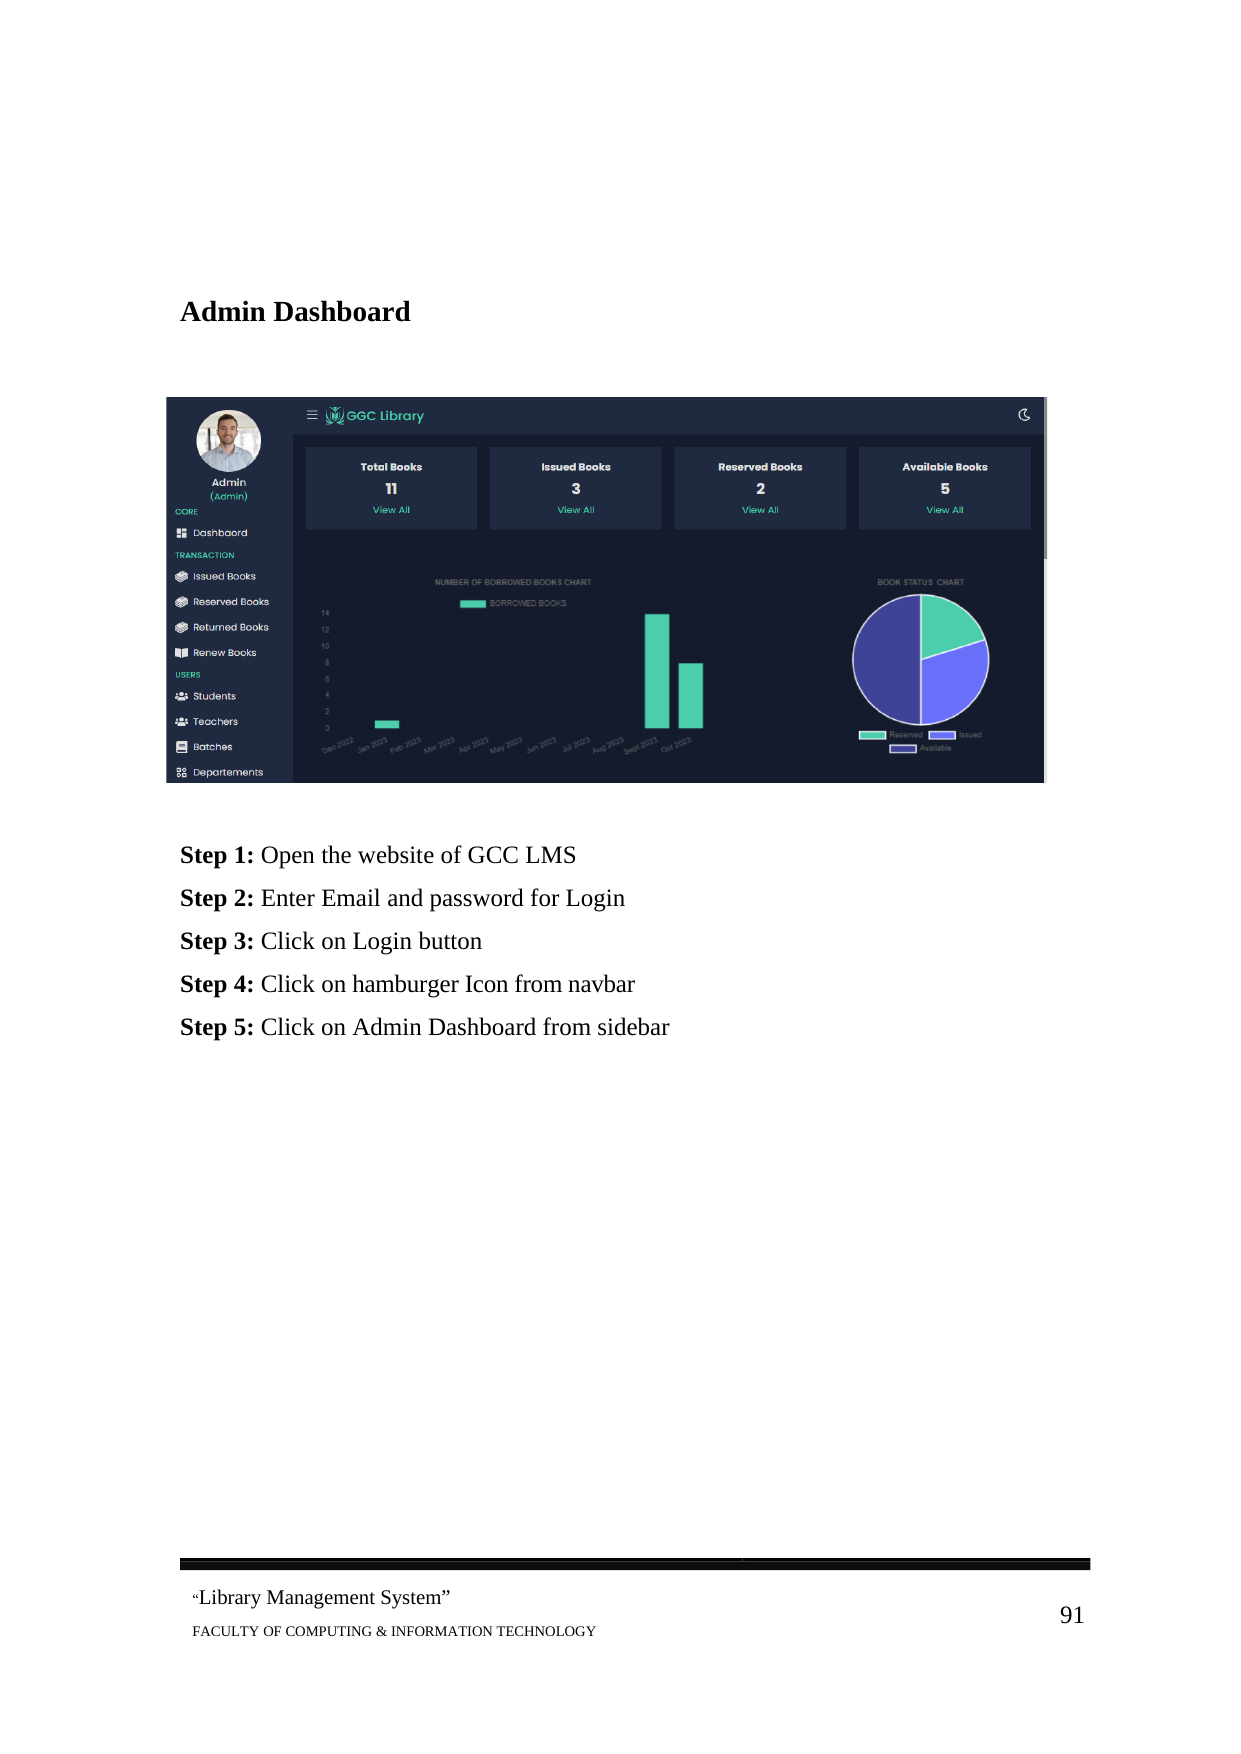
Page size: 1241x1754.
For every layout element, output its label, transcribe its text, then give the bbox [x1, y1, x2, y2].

text Step 4: Click on hamburger Icon from navbar [180, 969, 1090, 998]
text Step 2: Enter Email and password for Login [180, 883, 1090, 912]
picture [166, 397, 1047, 782]
text Step 5: Click on Admin Dashboard from sidebar [180, 1012, 1090, 1041]
text Step 3: Click on Login button [180, 926, 1090, 955]
text Step 1: Open the website of GCC LMS [180, 840, 1090, 869]
text Admin Dashboard [180, 294, 1090, 327]
